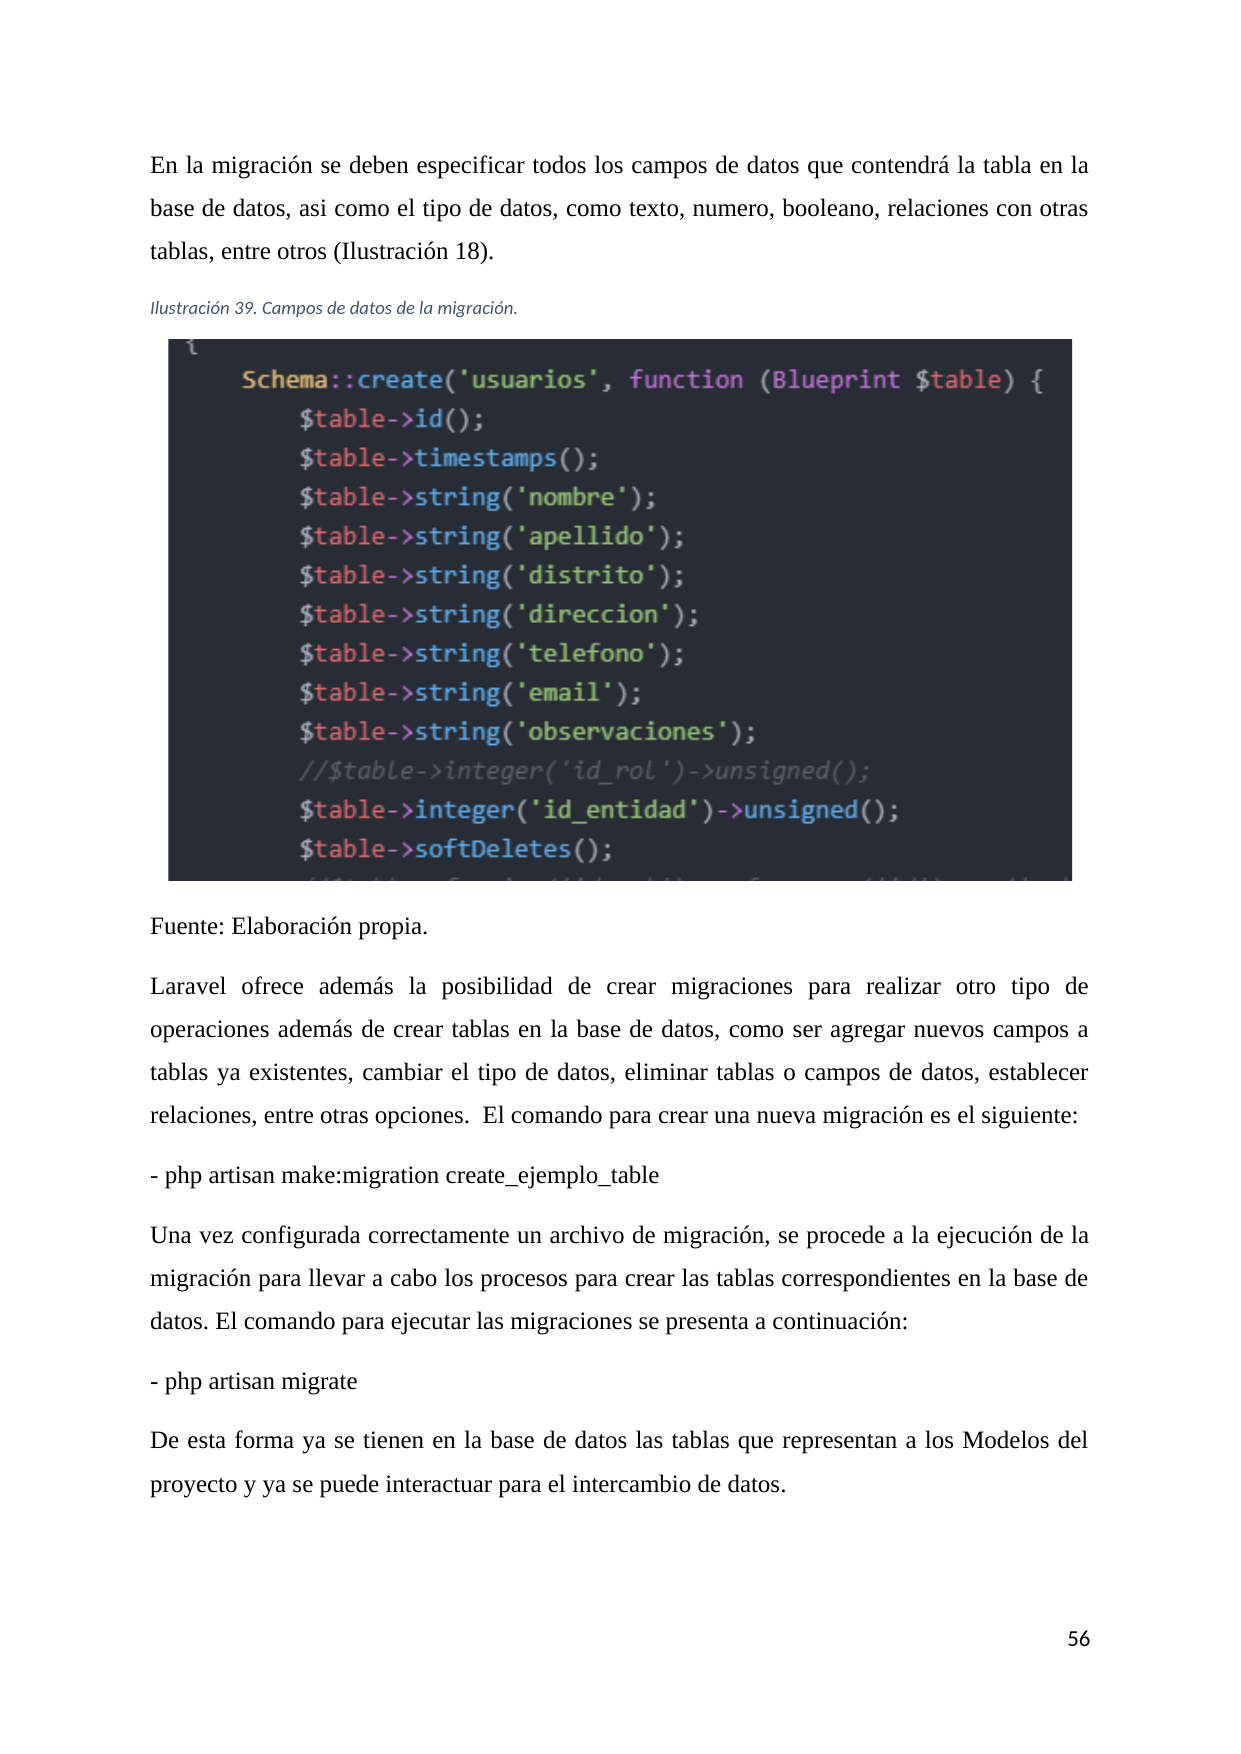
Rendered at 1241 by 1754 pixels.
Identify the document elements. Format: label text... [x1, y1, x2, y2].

text En la migración se deben especificar todos los campos de datos que contendrá la tabla en la base de datos, asi como el tipo de datos, como texto, numero, booleano, relaciones con otras tablas, entre otros (Ilustración 18). [150, 150, 1090, 265]
text - php artisan migrate [150, 1366, 1090, 1394]
text Laravel ofrece además la posibilidad de crear migraciones para realizar otro tipo de operaciones además de crear tablas en la base de datos, como ser agregar nuevos campos a tablas ya existentes, cambiar el tipo de datos, eliminar tablas o campos de datos, establecer relaciones, entre otras opciones. El comando para crear una nueva migración es el siguiente: [150, 971, 1090, 1129]
picture [168, 339, 1073, 881]
text - php artisan make:migration create_ejemplo_table [150, 1160, 1090, 1189]
text De esta forma ya se tienen en la base de datos las tablas que representan a los Modelos del proyecto y ya se puede interactuar para el intercambio de datos. [150, 1426, 1090, 1497]
text Una vez configurada correctamente un archivo de migración, se procede a la ejecución de la migración para llevar a cabo los procesos para crear las tablas correspondientes en la base de datos. El comando para ejecutar las migraciones se presenta a continuación: [150, 1220, 1090, 1335]
text Fuente: Elaboración propia. [150, 911, 1090, 940]
